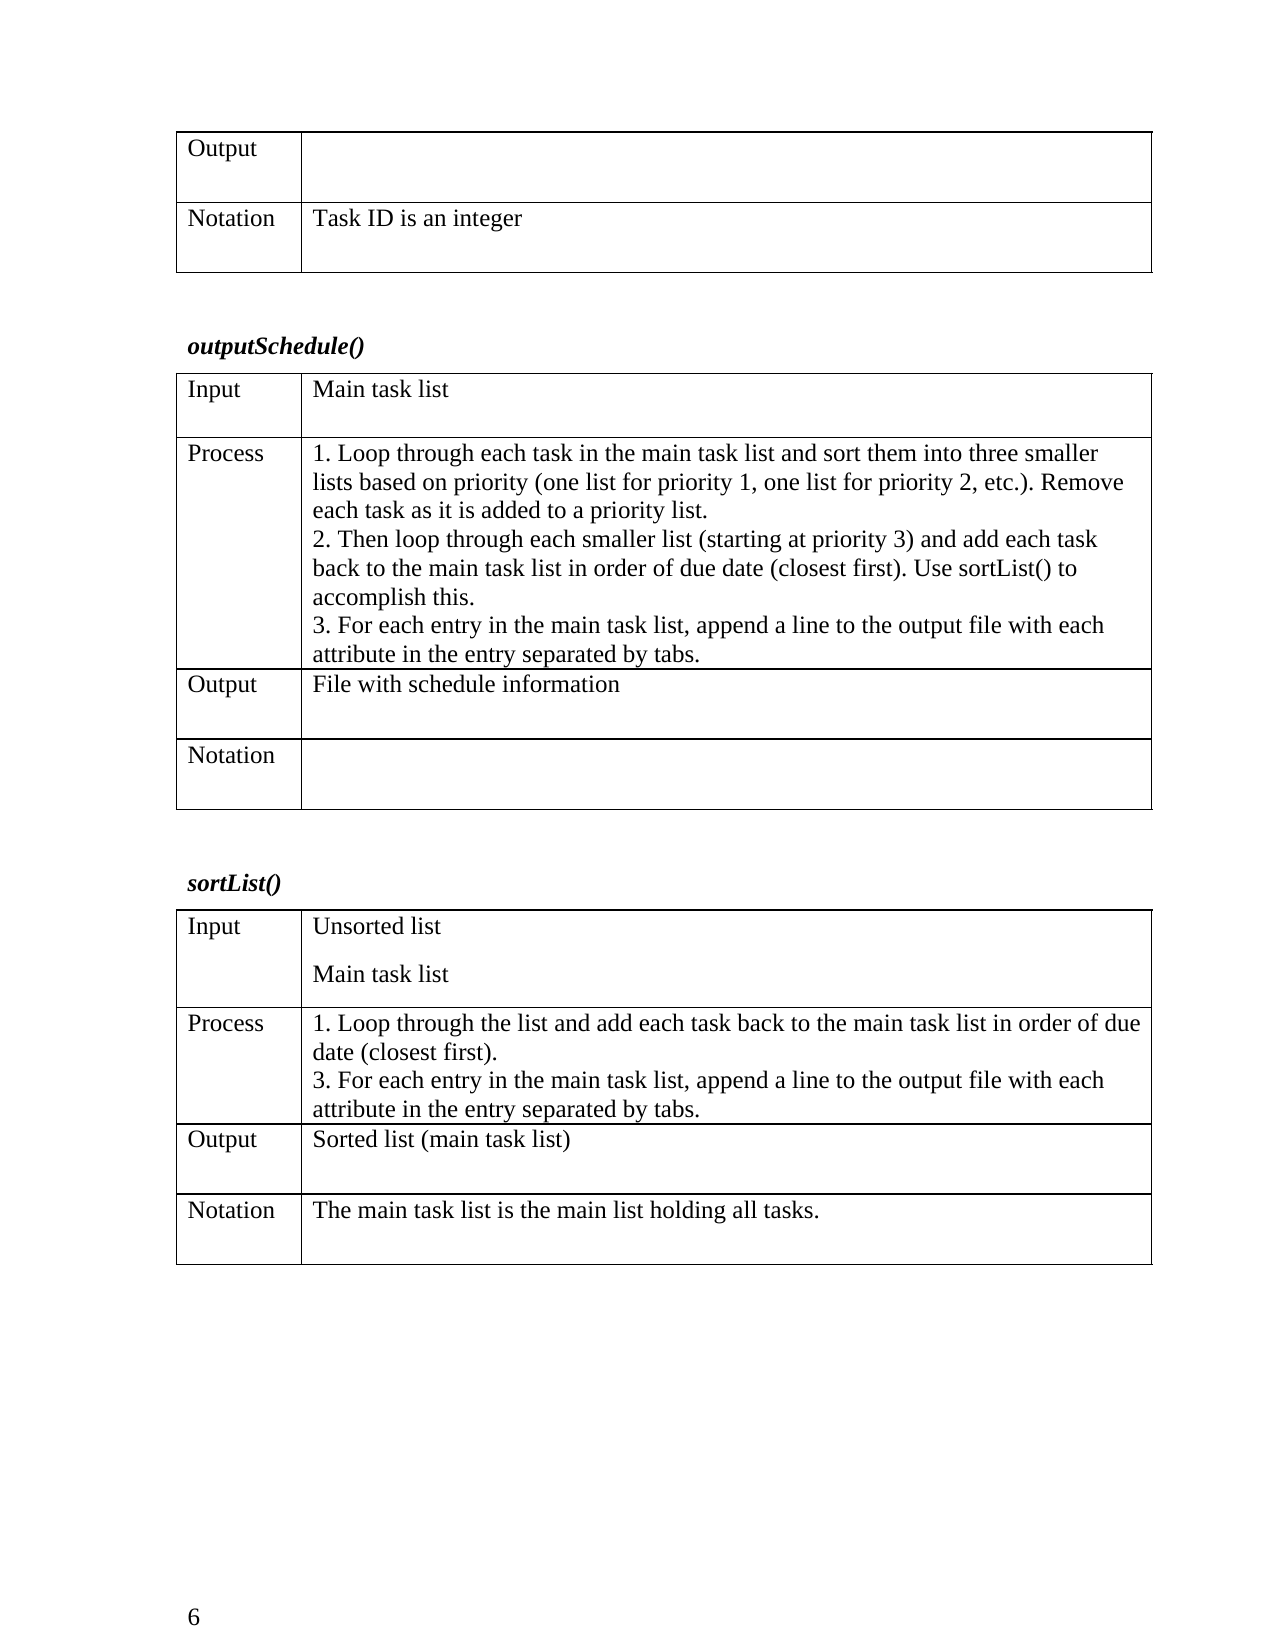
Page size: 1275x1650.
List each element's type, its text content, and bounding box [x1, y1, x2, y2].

table_cell Process [177, 1008, 301, 1123]
table_cell [302, 133, 1151, 201]
table_header Input [177, 374, 301, 436]
table_cell Notation [177, 1195, 301, 1263]
table_header Main task list [302, 374, 1151, 436]
subtitle outputSchedule() [187, 331, 1087, 360]
table_cell Task ID is an integer [302, 203, 1151, 272]
table_cell Process [177, 438, 301, 668]
table_header Unsorted list Main task list [302, 911, 1151, 1006]
table_cell 1. Loop through each task in the main task list and sort them into three smaller lists based on priority (one list for priority 1, one list for priority 2, etc.). Remove each task as it is added to a priority list. 2. Then loop through each smaller list (starting at priority 3) and add each task back to the main task list in order of due date (closest first). Use sortList() to accomplish this. 3. For each entry in the main task list, append a line to the output file with each attribute in the entry separated by tabs. [302, 438, 1151, 668]
table_cell [302, 740, 1151, 809]
table_cell Output [177, 670, 301, 738]
table_header Input [177, 911, 301, 1006]
table_cell Sorted list (main task list) [302, 1125, 1151, 1193]
table_cell Output [177, 133, 301, 201]
table_cell Notation [177, 740, 301, 809]
table_cell File with schedule information [302, 670, 1151, 738]
table_cell Notation [177, 203, 301, 272]
table_cell Output [177, 1125, 301, 1193]
table_cell 1. Loop through the list and add each task back to the main task list in order of due date (closest first). 3. For each entry in the main task list, append a line to the output file with each attribute in the entry separated by tabs. [302, 1008, 1151, 1123]
subtitle sortList() [187, 868, 1087, 897]
table_cell The main task list is the main list holding all tasks. [302, 1195, 1151, 1263]
